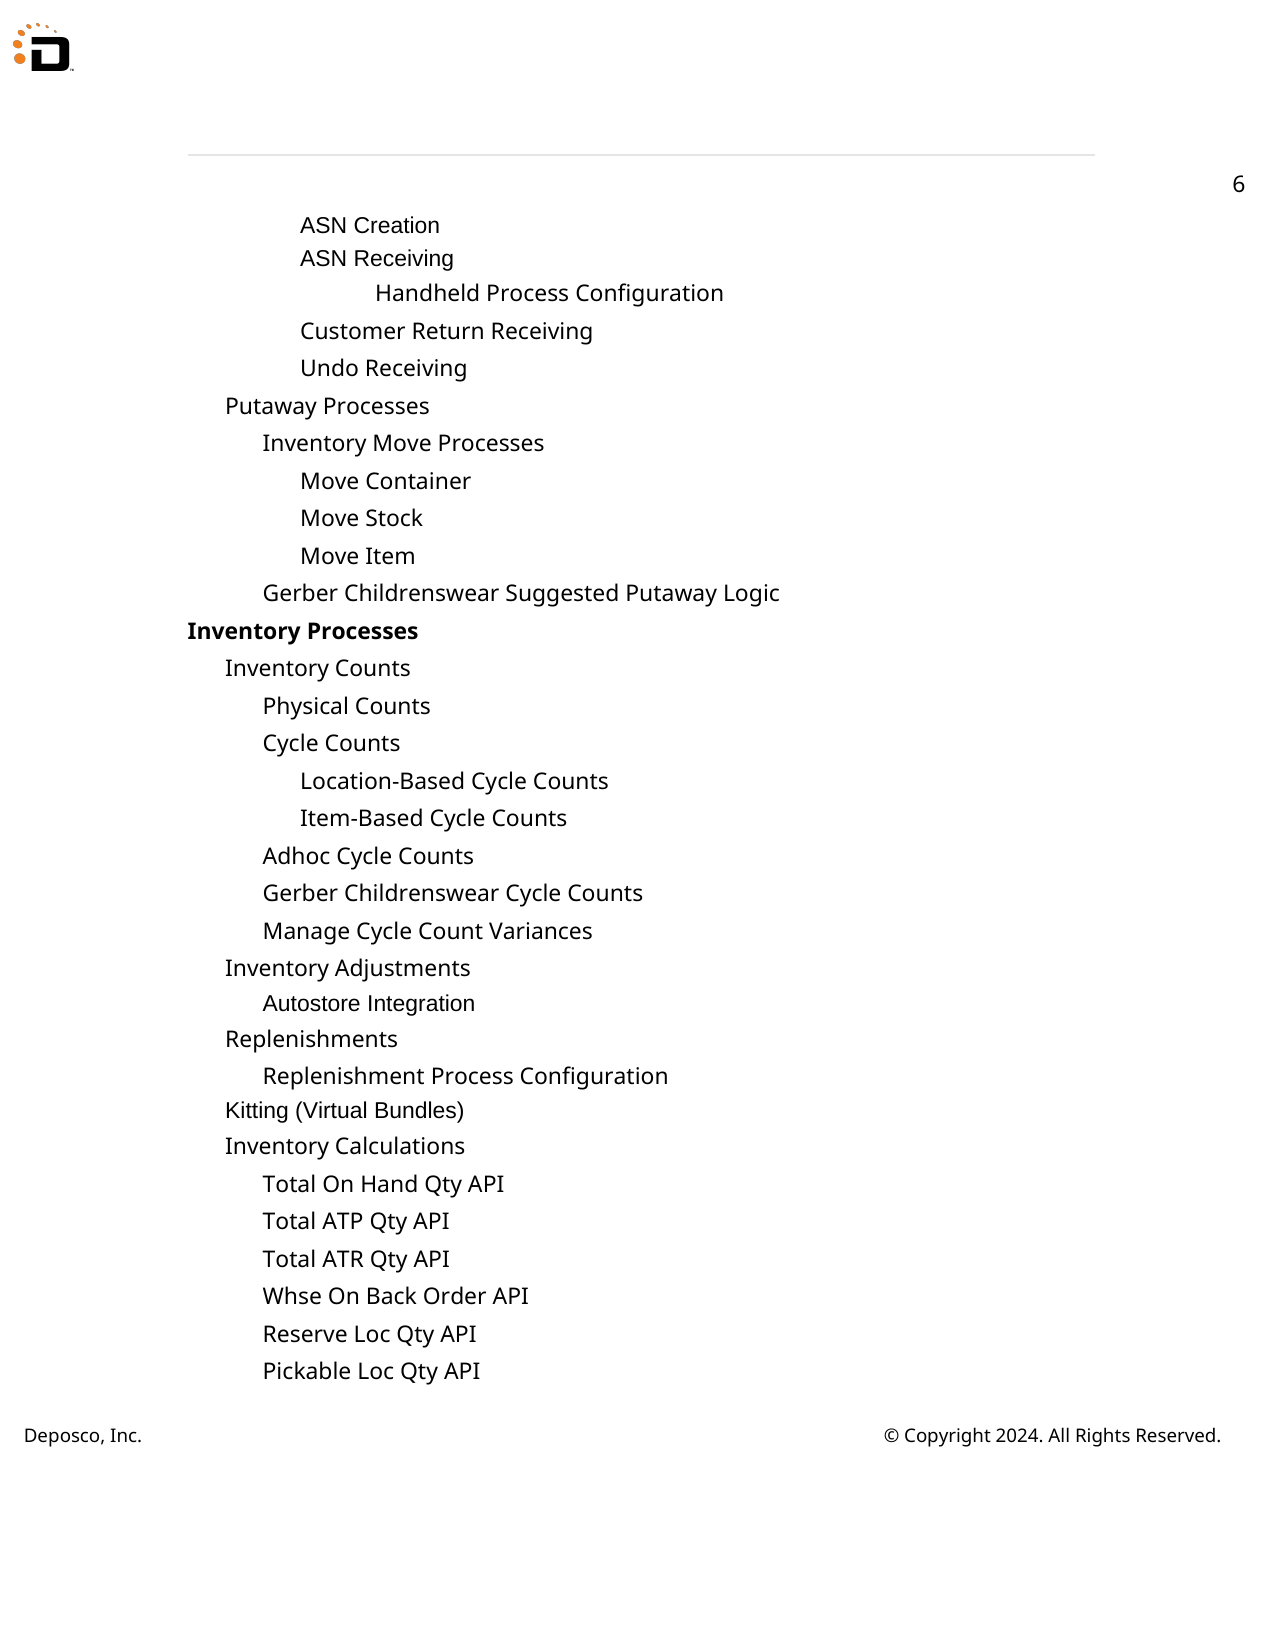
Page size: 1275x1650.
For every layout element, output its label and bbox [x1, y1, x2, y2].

picture [13, 23, 74, 71]
